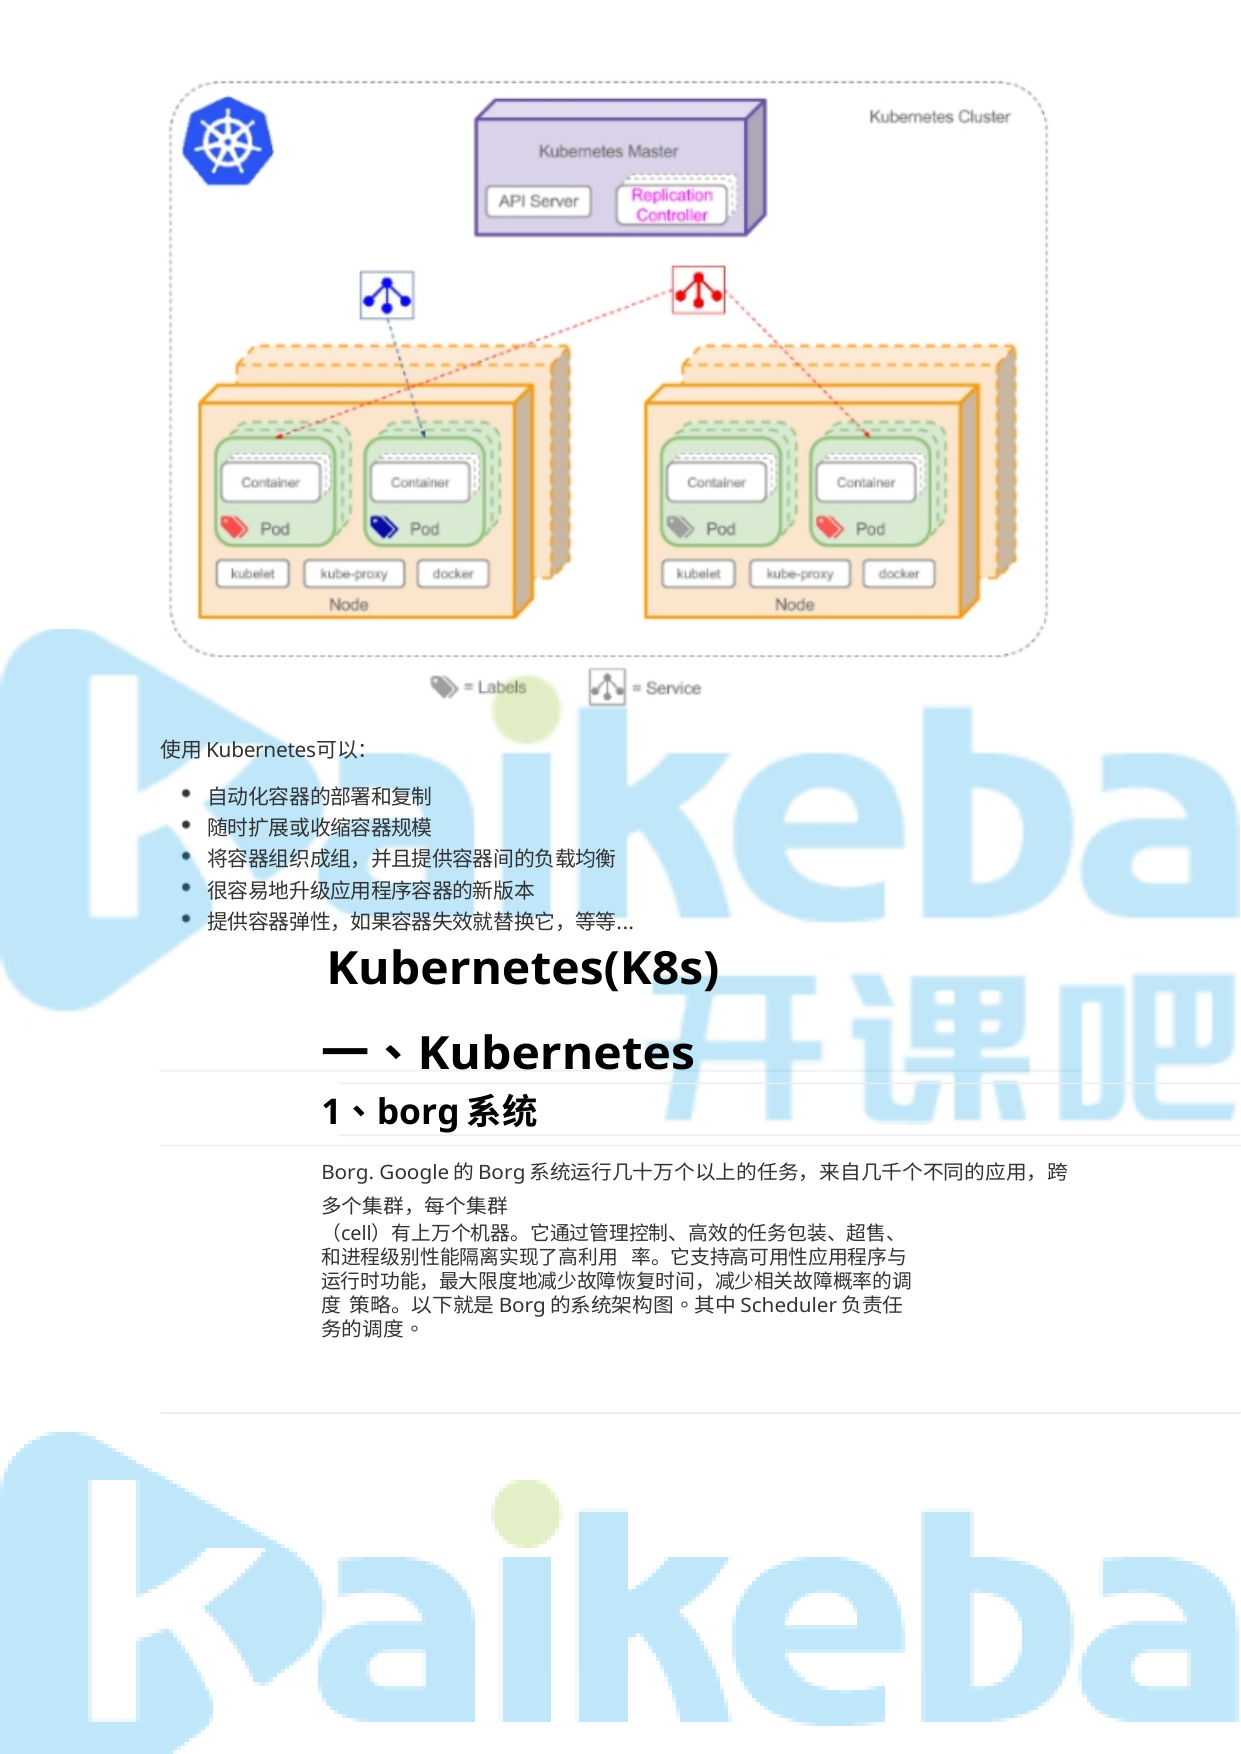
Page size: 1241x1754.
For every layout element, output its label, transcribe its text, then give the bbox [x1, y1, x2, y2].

text 自动化容器的部署和复制 [207, 783, 1086, 810]
text 很容易地升级应用程序容器的新版本 [207, 877, 1086, 903]
text （cell）有上万个机器。它通过管理控制、高效的任务包装、超售、和进程级别性能隔离实现了高利用 率。它支持高可用性应用程序与运行时功能，最大限度地减少故障恢复时间，减少相关故障概率的调度 策略。以下就是Borg的系统架构图。其中Scheduler负责任务的调度。 [321, 1221, 922, 1342]
text 随时扩展或收缩容器规模 [207, 814, 1086, 841]
subtitle 一、Kubernetes [321, 998, 1086, 1082]
text 将容器组织成组，并且提供容器间的负载均衡 [207, 845, 1086, 872]
text 提供容器弹性，如果容器失效就替换它，等等... [207, 908, 1086, 935]
subtitle 1、borg系统 [321, 1086, 1086, 1134]
text Borg. Google的Borg系统运行几十万个以上的任务，来自几千个不同的应用，跨多个集群，每个集群 [321, 1152, 1086, 1220]
subtitle Kubernetes(K8s) [321, 935, 1086, 998]
picture [0, 60, 1240, 1754]
text 使用Kubernetes 可以： [161, 736, 1086, 763]
